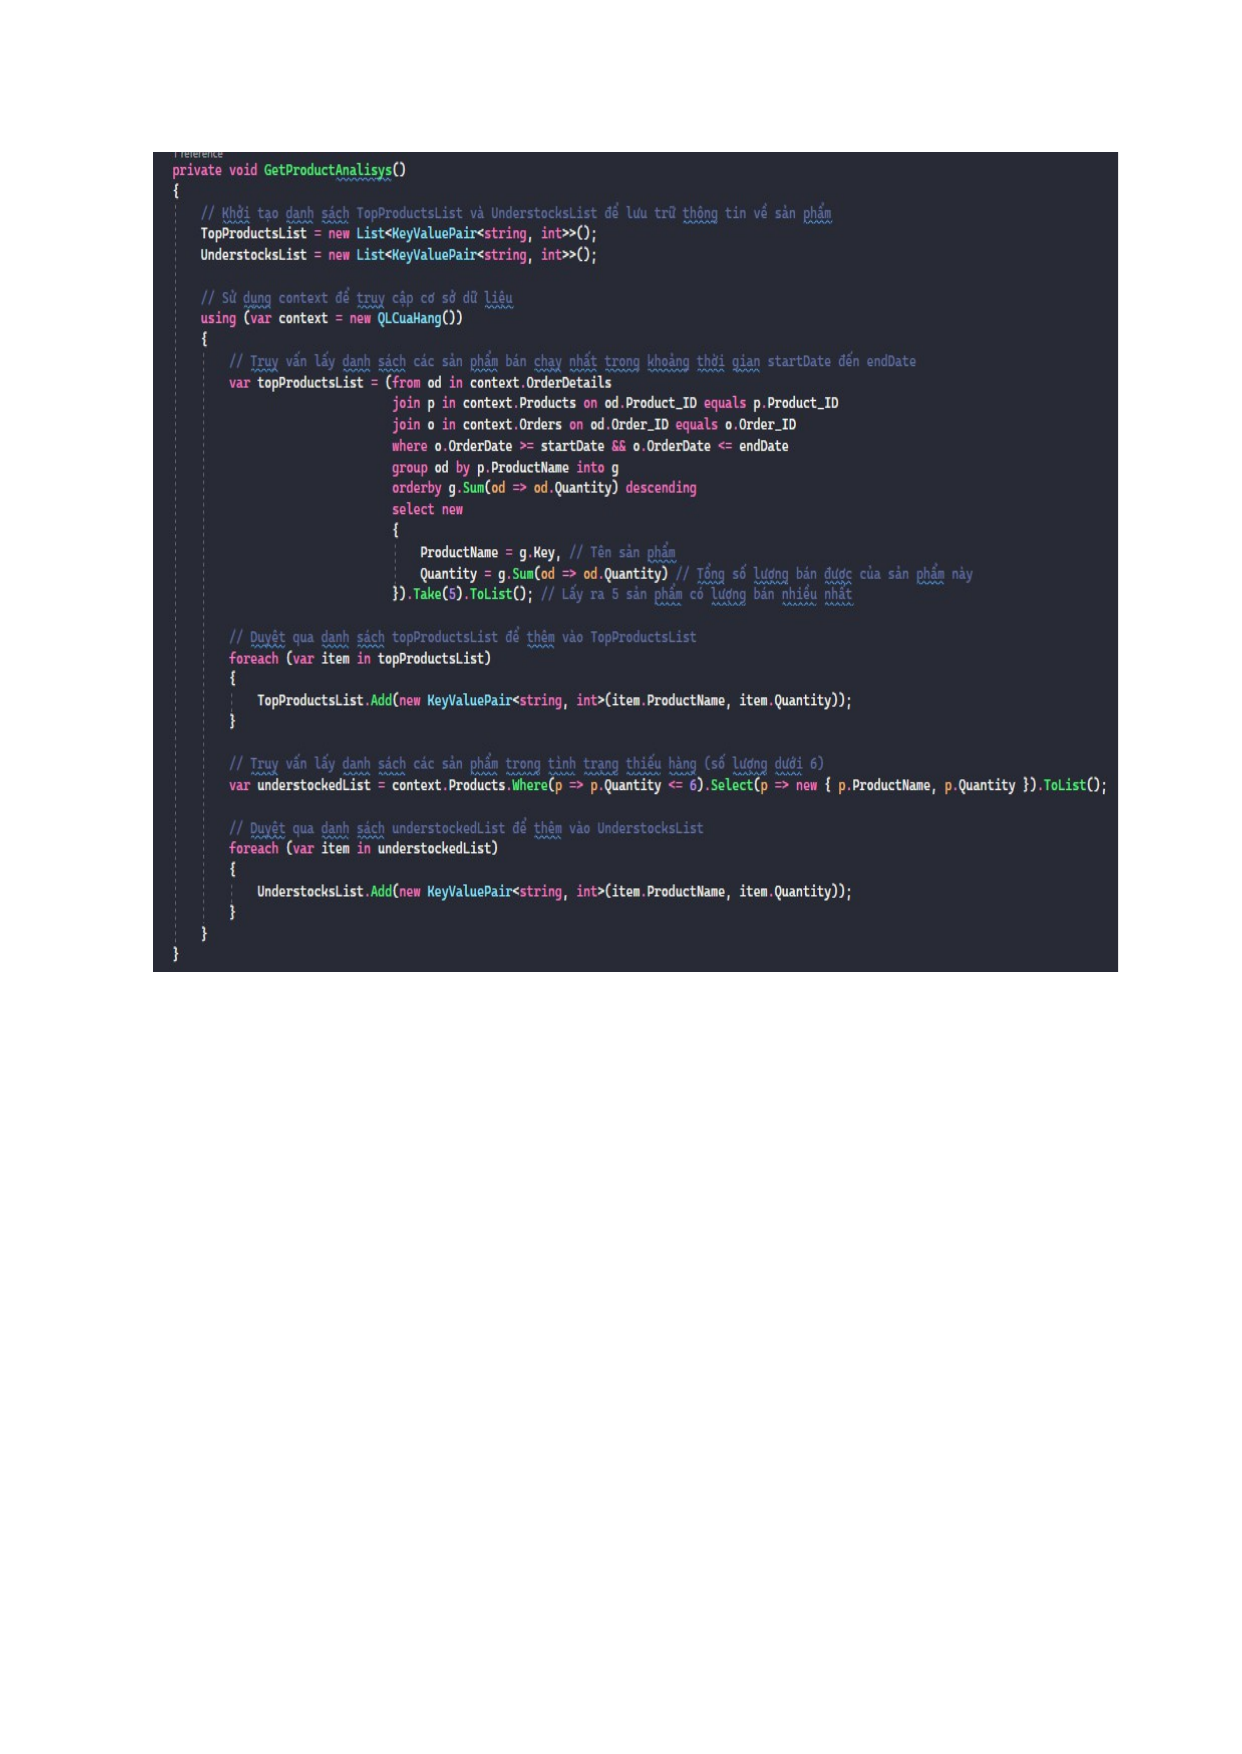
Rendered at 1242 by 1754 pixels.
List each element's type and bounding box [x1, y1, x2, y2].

picture [153, 152, 1119, 972]
